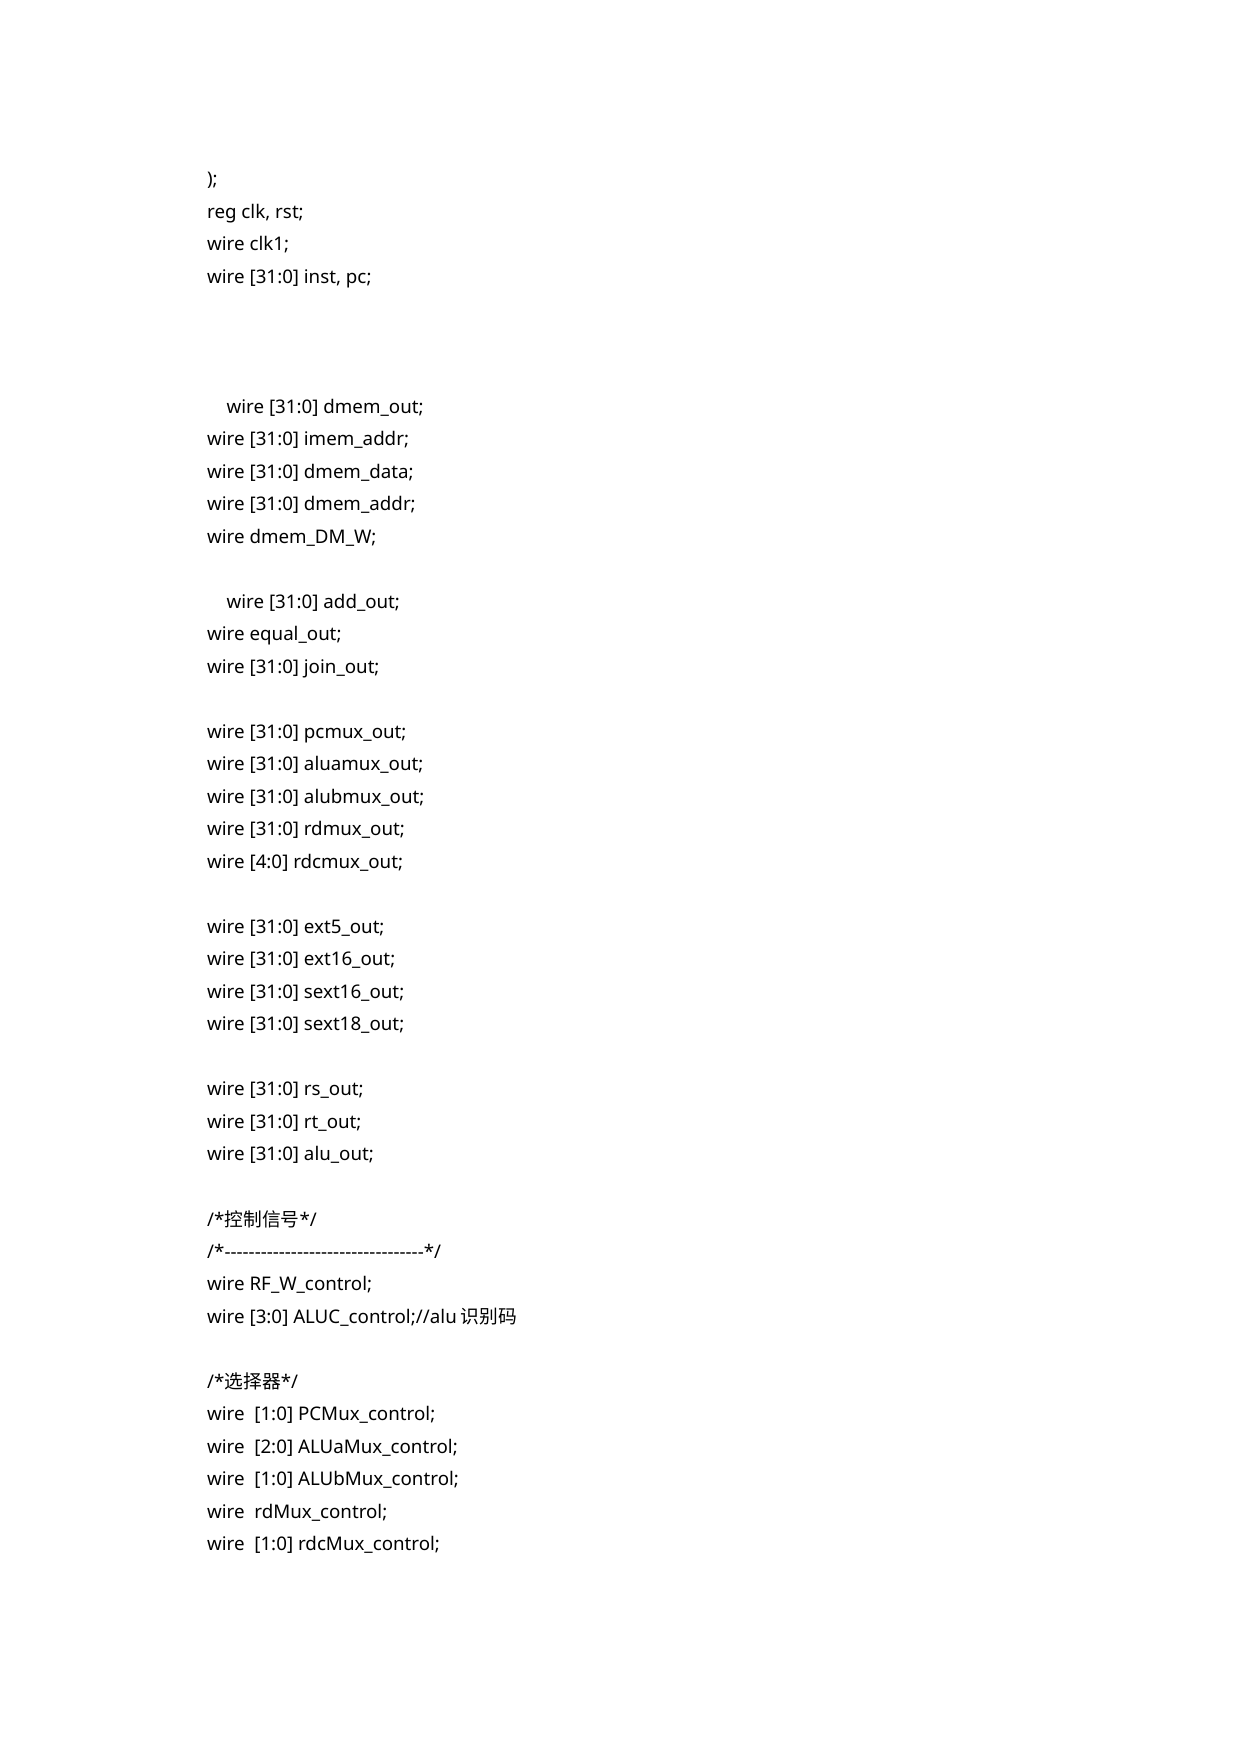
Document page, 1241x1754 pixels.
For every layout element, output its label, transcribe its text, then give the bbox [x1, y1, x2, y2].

text wire [31:0] add_out; [187, 584, 1053, 617]
text wire [31:0] sext16_out; [187, 974, 1053, 1007]
text wire [31:0] ext5_out; [187, 909, 1053, 942]
text wire [31:0] alu_out; [187, 1137, 1053, 1169]
text wire rdMux_control; [187, 1494, 1053, 1527]
text wire [31:0] inst, pc; [187, 259, 1053, 292]
text ); [187, 162, 1053, 194]
text wire [31:0] rs_out; [187, 1072, 1053, 1104]
text wire dmem_DM_W; [187, 519, 1053, 552]
text wire [31:0] alubmux_out; [187, 779, 1053, 812]
text wire [31:0] rdmux_out; [187, 812, 1053, 844]
text wire equal_out; [187, 617, 1053, 649]
text wire [31:0] dmem_addr; [187, 487, 1053, 519]
text wire [31:0] imem_addr; [187, 422, 1053, 454]
text /*控制信号*/ [187, 1202, 1053, 1234]
text wire [31:0] dmem_data; [187, 454, 1053, 487]
text wire [31:0] pcmux_out; [187, 714, 1053, 747]
text wire [1:0] rdcMux_control; [187, 1527, 1053, 1559]
text wire [4:0] rdcmux_out; [187, 844, 1053, 877]
text /*选择器*/ [187, 1364, 1053, 1397]
text wire [1:0] PCMux_control; [187, 1397, 1053, 1429]
text wire [2:0] ALUaMux_control; [187, 1429, 1053, 1462]
text wire [31:0] ext16_out; [187, 942, 1053, 974]
text wire [31:0] sext18_out; [187, 1007, 1053, 1039]
text wire [31:0] join_out; [187, 649, 1053, 682]
text wire [31:0] aluamux_out; [187, 747, 1053, 779]
text reg clk, rst; [187, 194, 1053, 227]
text wire [31:0] rt_out; [187, 1104, 1053, 1137]
text wire [1:0] ALUbMux_control; [187, 1462, 1053, 1494]
text /*---------------------------------*/ [187, 1234, 1053, 1267]
text wire [3:0] ALUC_control;//alu识别码 [187, 1299, 1053, 1332]
text wire clk1; [187, 227, 1053, 259]
text wire [31:0] dmem_out; [187, 389, 1053, 422]
text wire RF_W_control; [187, 1267, 1053, 1299]
